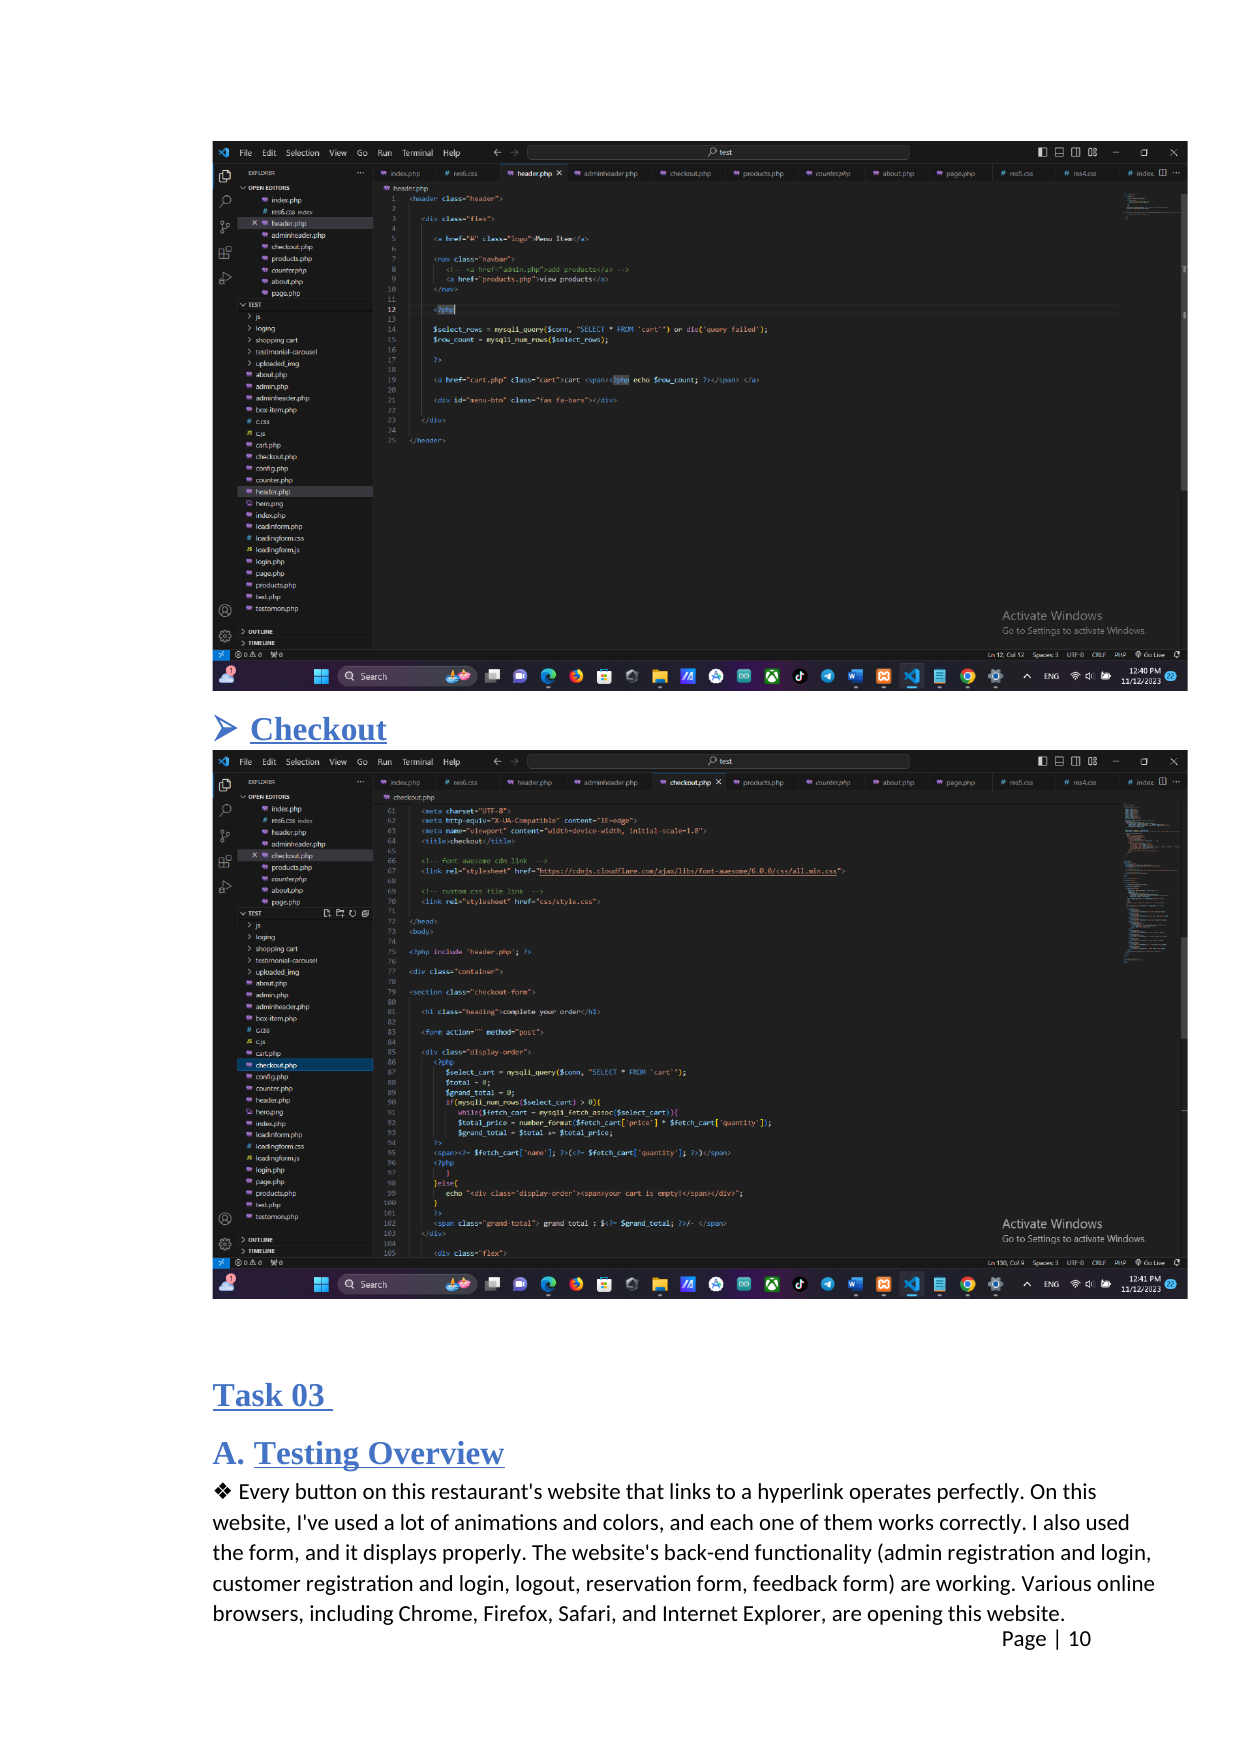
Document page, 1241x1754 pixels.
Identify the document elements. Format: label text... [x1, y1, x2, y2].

picture [212, 141, 1188, 691]
list Testing Overview [212, 1433, 1167, 1472]
picture [212, 750, 1188, 1299]
list Checkout [212, 709, 1167, 747]
text ❖ Every button on this restaurant's website that links to a hyperlink operates perfectly. On this website, I've used a lot of animations and colors, and each one of them works correctly. I also used the form, and it displays properly. The website's back-end functionality (admin registration and login, customer registration and login, logout, reservation form, feedback form) are working. Various online browsers, including Chrome, Firefox, Safari, and Internet Explorer, are opening this website. [212, 1475, 1167, 1627]
text Task 03 [212, 1375, 1167, 1414]
